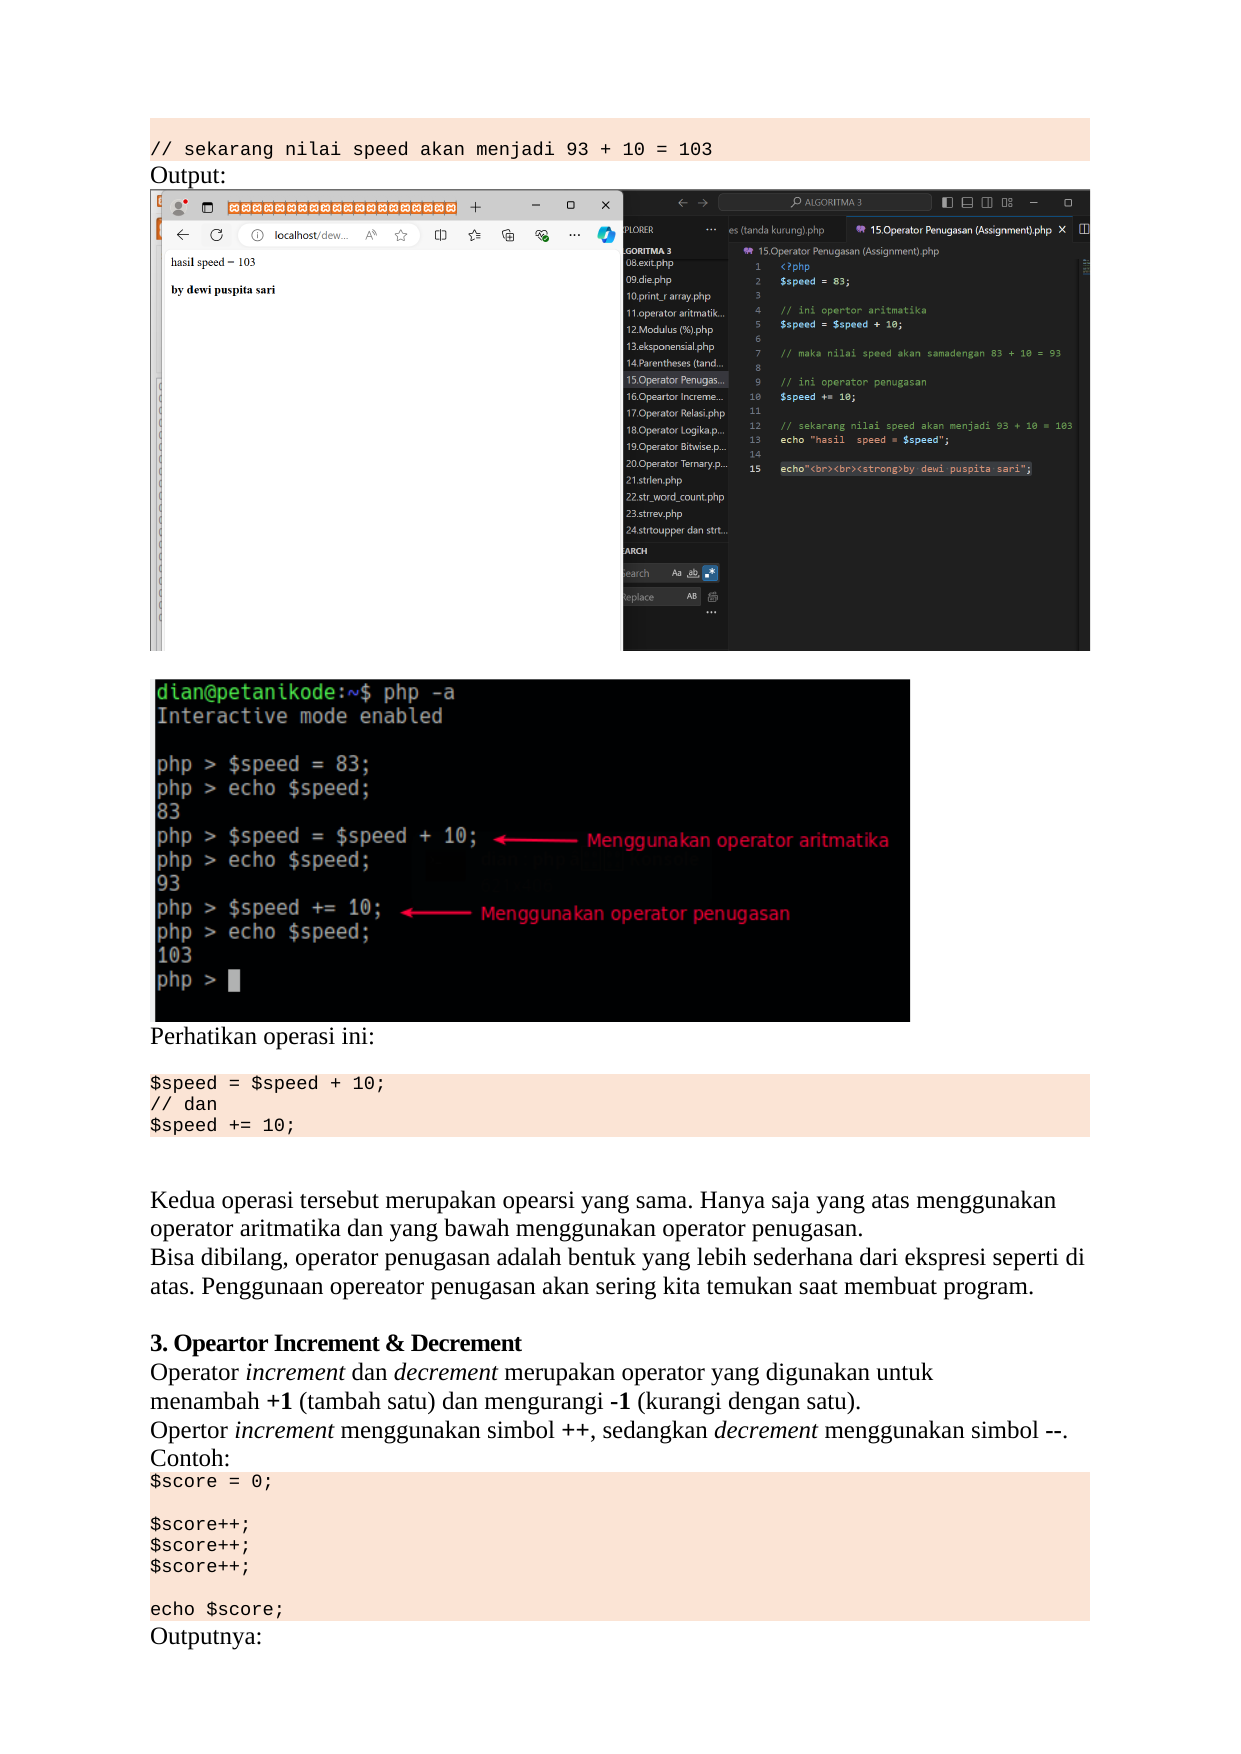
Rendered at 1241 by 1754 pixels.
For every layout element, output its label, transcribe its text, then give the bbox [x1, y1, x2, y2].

text $speed = $speed + 10; [150, 1074, 1090, 1095]
picture [150, 679, 911, 1022]
text echo $score; [150, 1600, 1090, 1621]
text Opertor increment menggunakan simbol ++, sedangkan decrement menggunakan simbol --. [150, 1415, 1090, 1443]
picture [150, 189, 1091, 651]
text $score++; [150, 1557, 1090, 1578]
text $speed += 10; [150, 1116, 1090, 1137]
text // sekarang nilai speed akan menjadi 93 + 10 = 103 [150, 139, 1090, 161]
text Bisa dibilang, operator penugasan adalah bentuk yang lebih sederhana dari ekspresi seperti di atas. Penggunaan opereator penugasan akan sering kita temukan saat membuat program. [150, 1242, 1090, 1300]
text Perhatikan operasi ini: [150, 1021, 1090, 1050]
text $score = 0; [150, 1472, 1090, 1493]
text Output: [150, 161, 1090, 189]
text // dan [150, 1095, 1090, 1116]
text $score++; [150, 1536, 1090, 1557]
text Operator increment dan decrement merupakan operator yang digunakan untuk menambah +1 (tambah satu) dan mengurangi -1 (kurangi dengan satu). [150, 1357, 1090, 1415]
subtitle 3. Opeartor Increment & Decrement [150, 1328, 1090, 1357]
text Kedua operasi tersebut merupakan opearsi yang sama. Hanya saja yang atas menggunakan operator aritmatika dan yang bawah menggunakan operator penugasan. [150, 1185, 1090, 1242]
text Outputnya: [150, 1621, 1090, 1650]
text Contoh: [150, 1443, 1090, 1472]
text $score++; [150, 1515, 1090, 1536]
